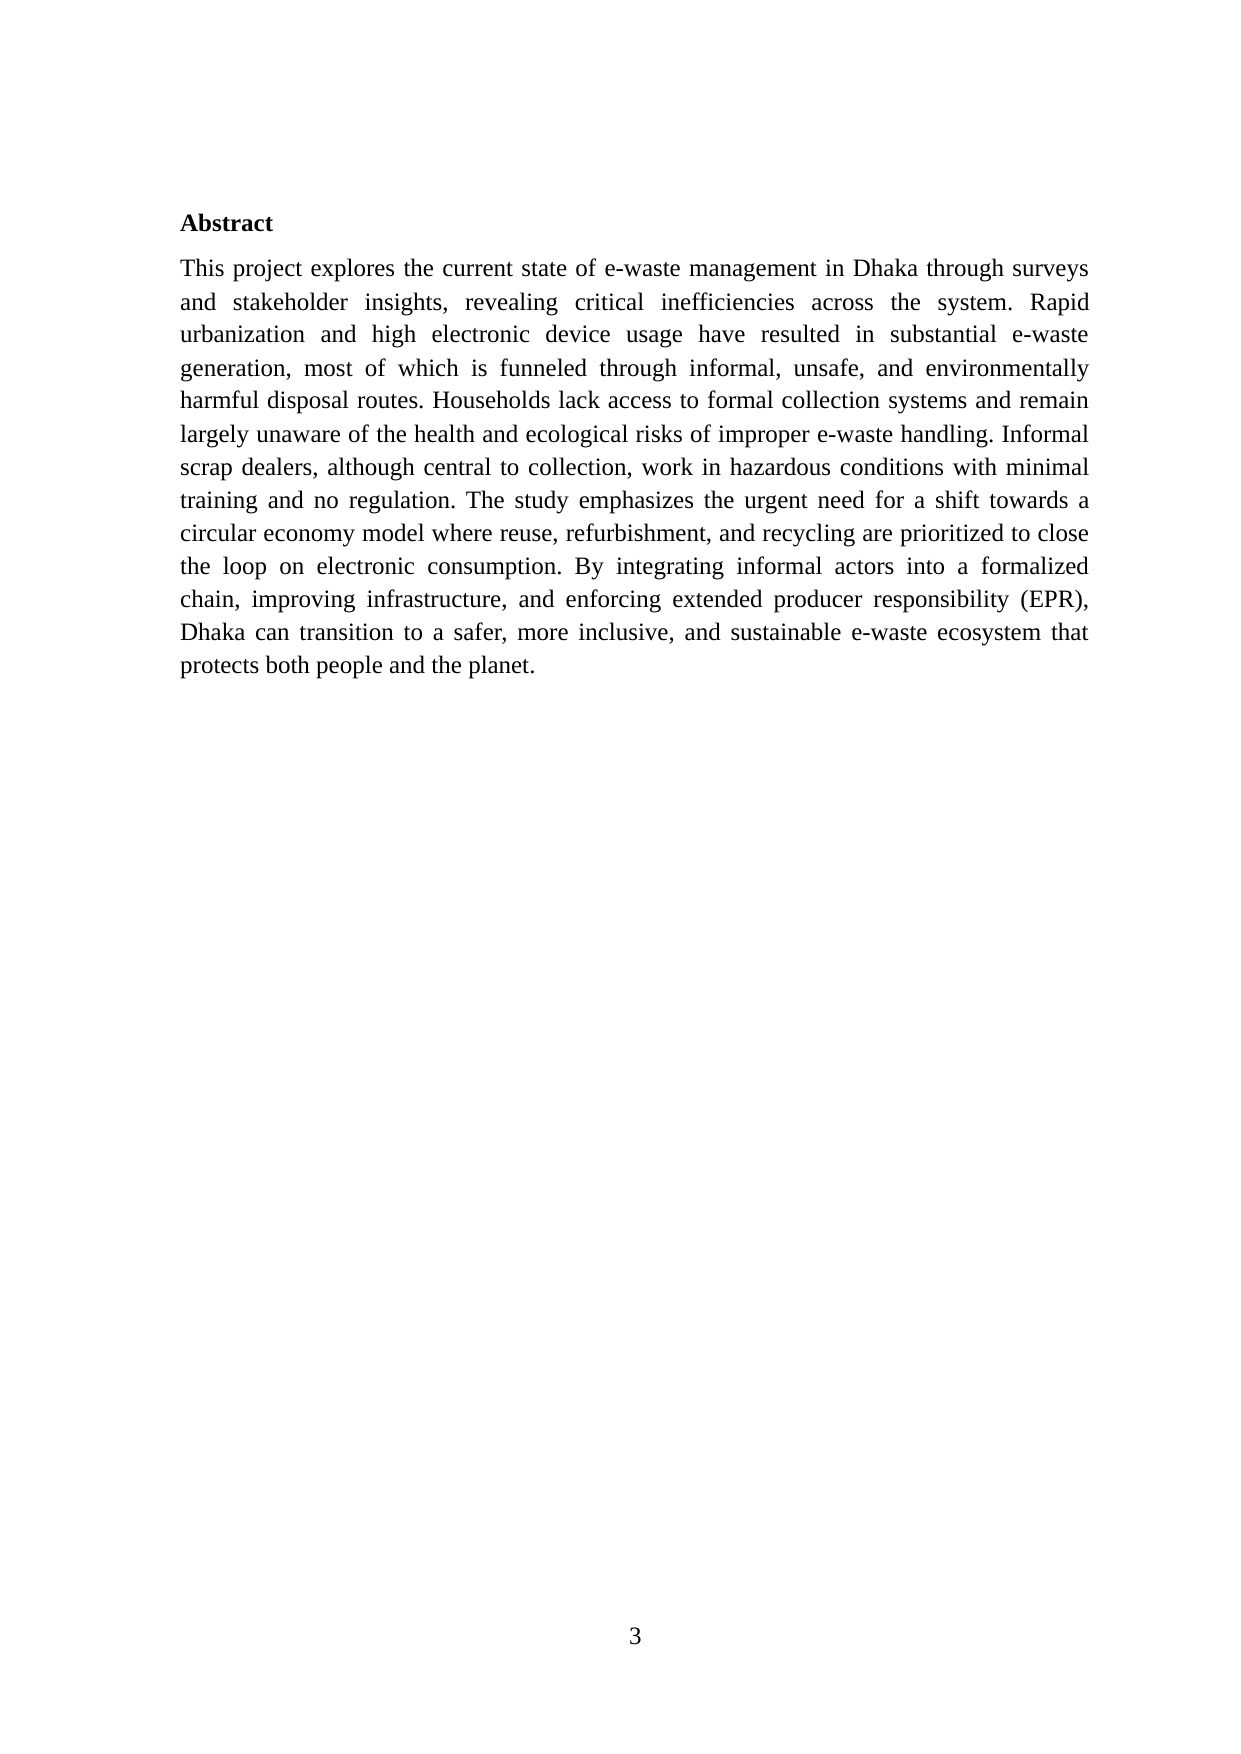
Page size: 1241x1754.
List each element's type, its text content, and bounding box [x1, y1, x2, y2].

subtitle Abstract [180, 208, 1090, 237]
text This project explores the current state of e-waste management in Dhaka through surveys and stakeholder insights, revealing critical inefficiencies across the system. Rapid urbanization and high electronic device usage have resulted in substantial e-waste generation, most of which is funneled through informal, unsafe, and environmentally harmful disposal routes. Households lack access to formal collection systems and remain largely unaware of the health and ecological risks of improper e-waste handling. Informal scrap dealers, although central to collection, work in hazardous conditions with minimal training and no regulation. The study emphasizes the urgent need for a shift towards a circular economy model where reuse, refurbishment, and recycling are prioritized to close the loop on electronic consumption. By integrating informal actors into a formalized chain, improving infrastructure, and enforcing extended producer responsibility (EPR), Dhaka can transition to a safer, more inclusive, and sustainable e-waste ecosystem that protects both people and the planet. [180, 253, 1090, 678]
